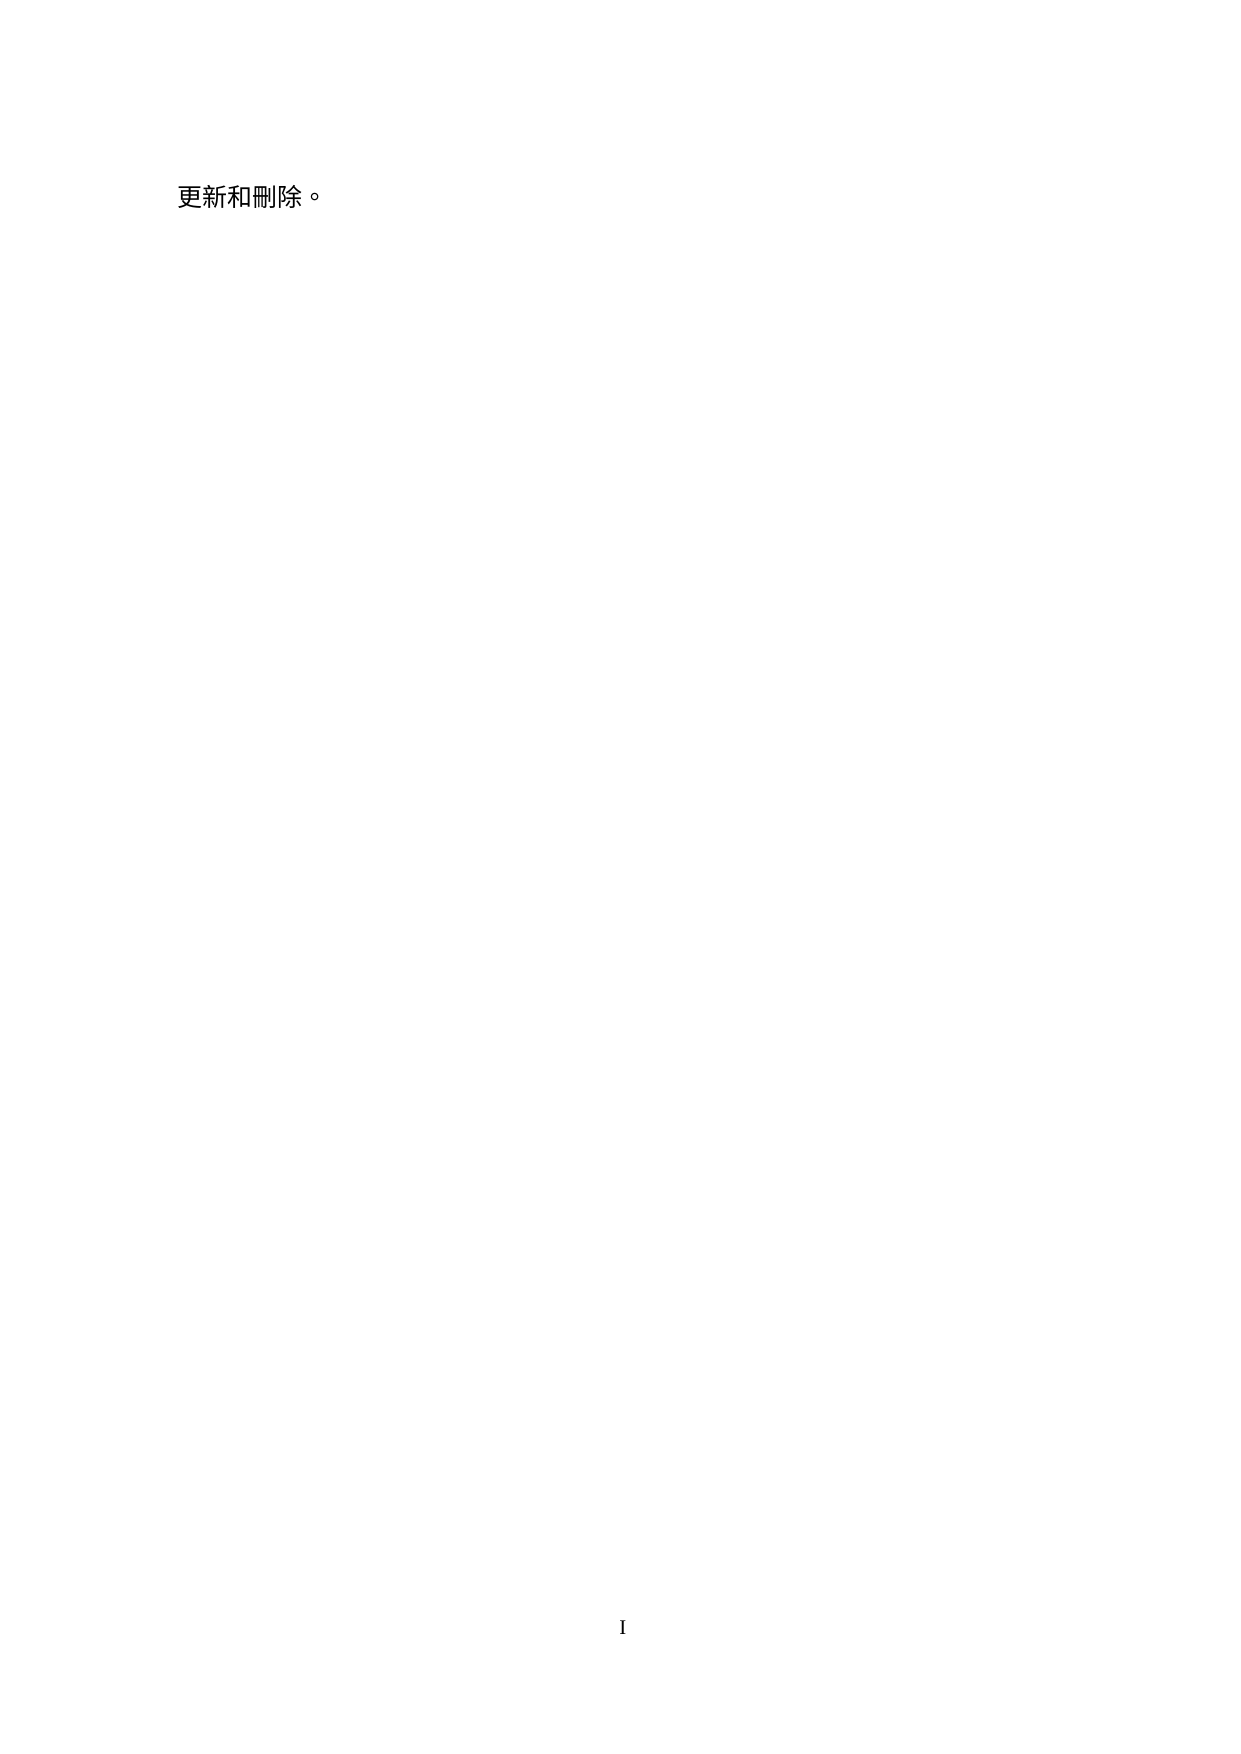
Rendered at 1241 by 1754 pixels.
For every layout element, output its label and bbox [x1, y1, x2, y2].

text [177, 177, 1063, 213]
